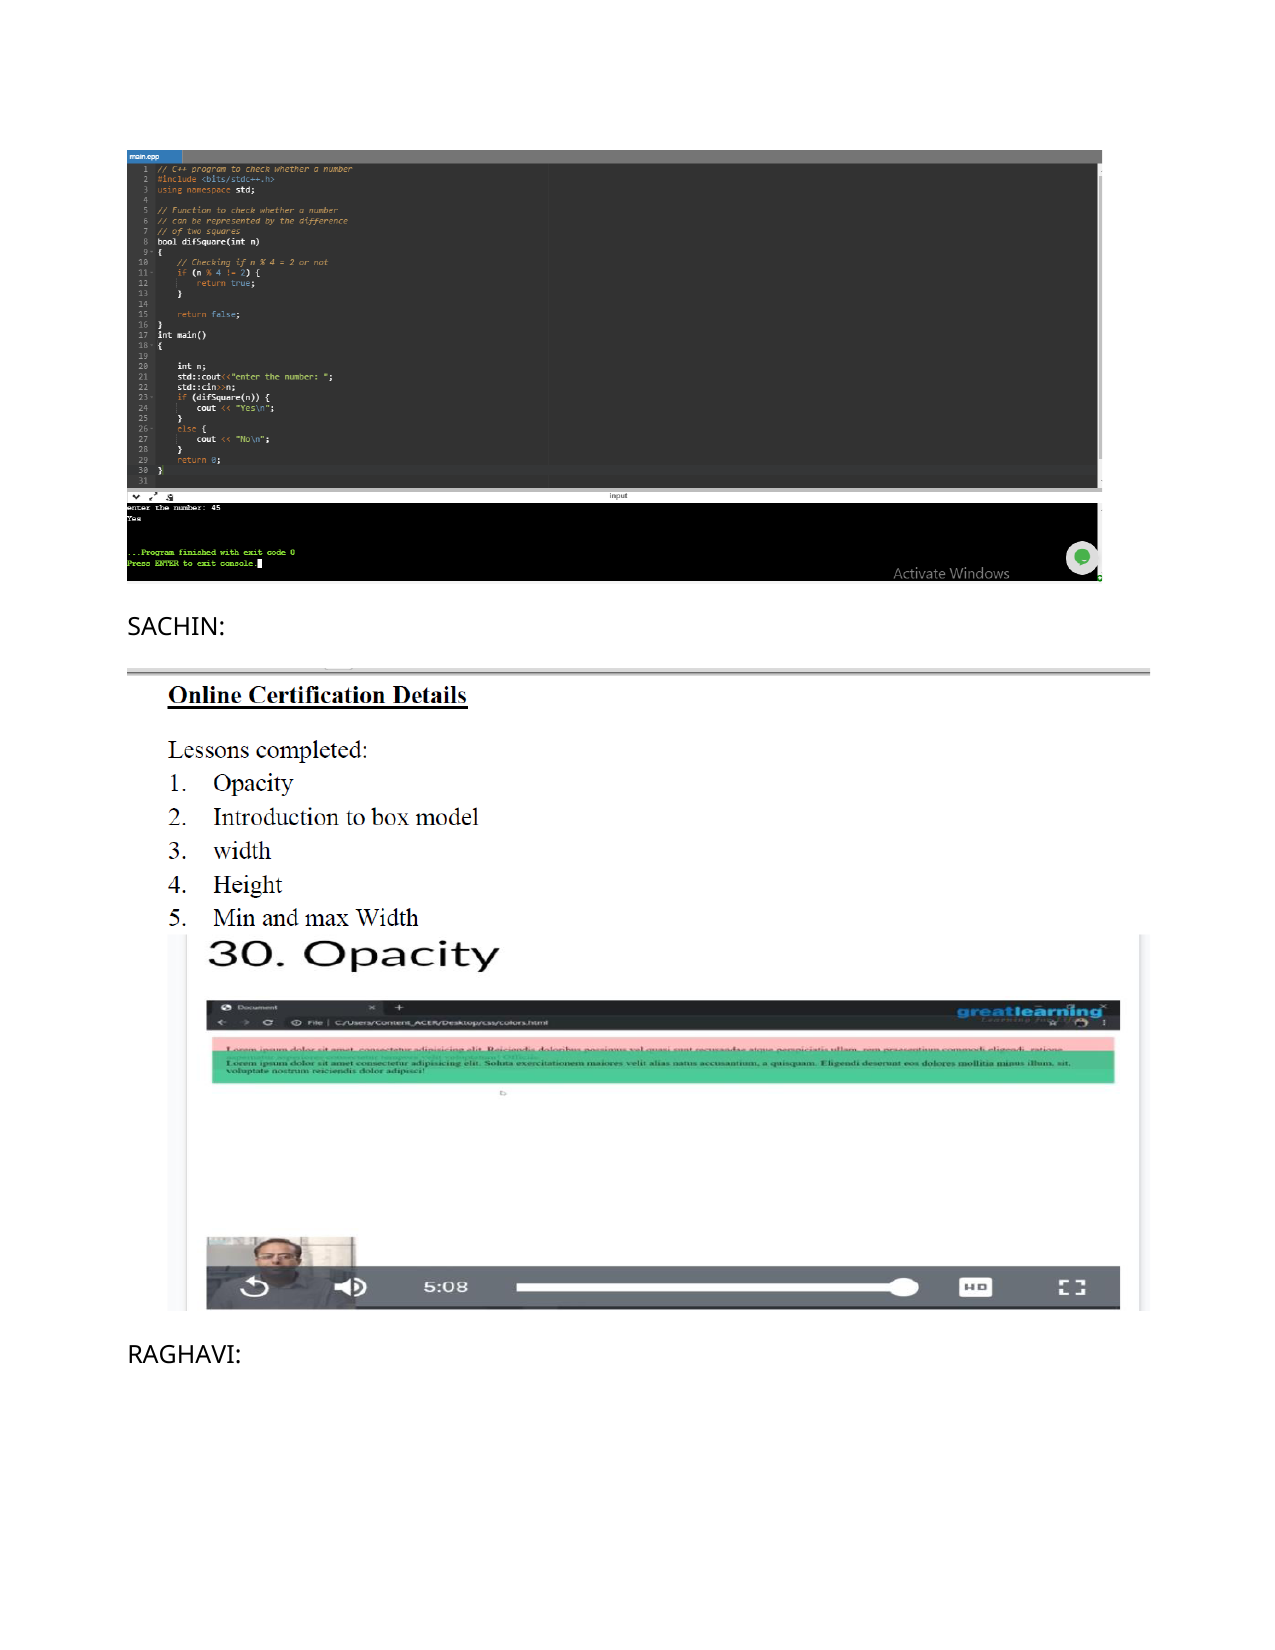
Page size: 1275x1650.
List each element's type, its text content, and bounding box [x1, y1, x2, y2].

picture [127, 150, 1103, 584]
text SACHIN: [127, 608, 1150, 642]
picture [127, 668, 1150, 1312]
text RAGHAVI: [127, 1337, 1150, 1371]
